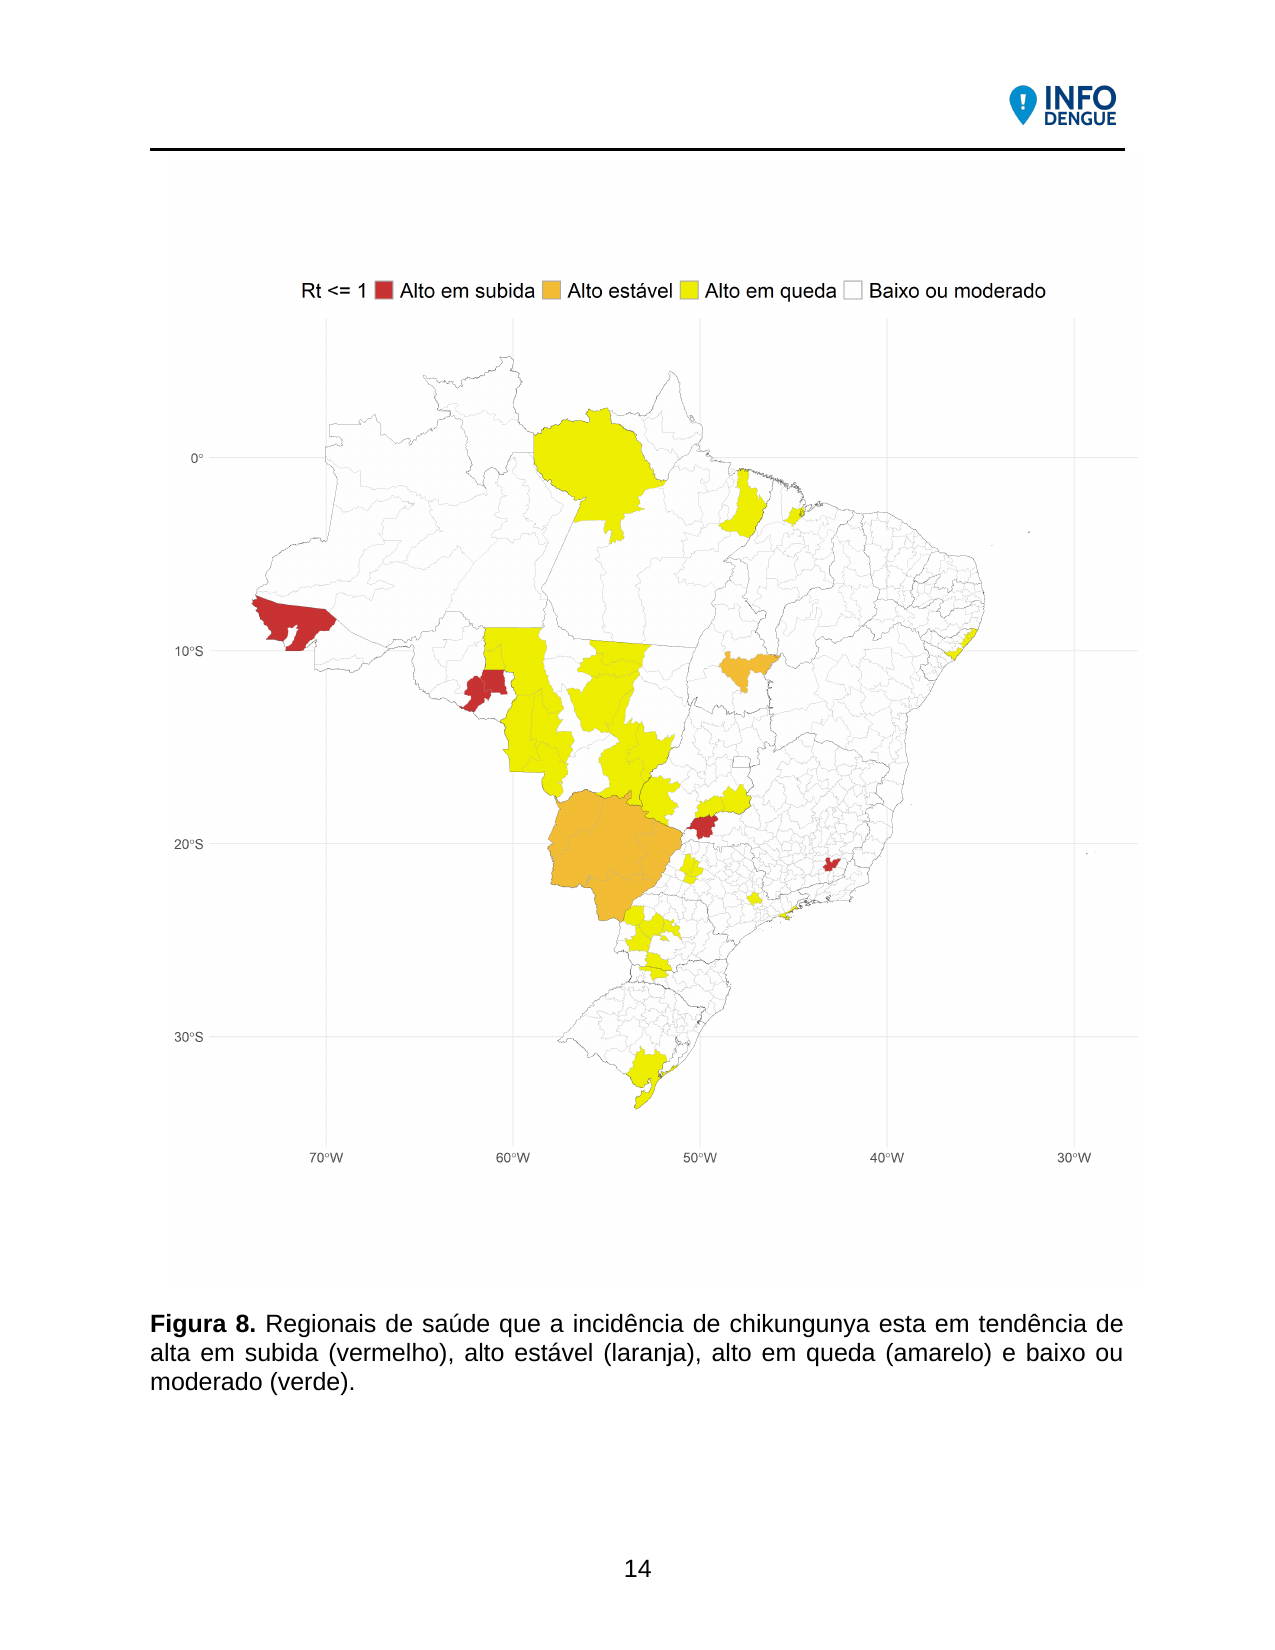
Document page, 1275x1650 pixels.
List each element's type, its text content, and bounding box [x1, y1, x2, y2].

picture [1000, 75, 1125, 136]
text Figura 8. Regionais de saúde que a incidência de chikungunya esta em tendência de alta em subida (vermelho), alto estável (laranja), alto em queda (amarelo) e baixo ou moderado (verde). [150, 1309, 1125, 1395]
picture [168, 150, 1144, 1289]
